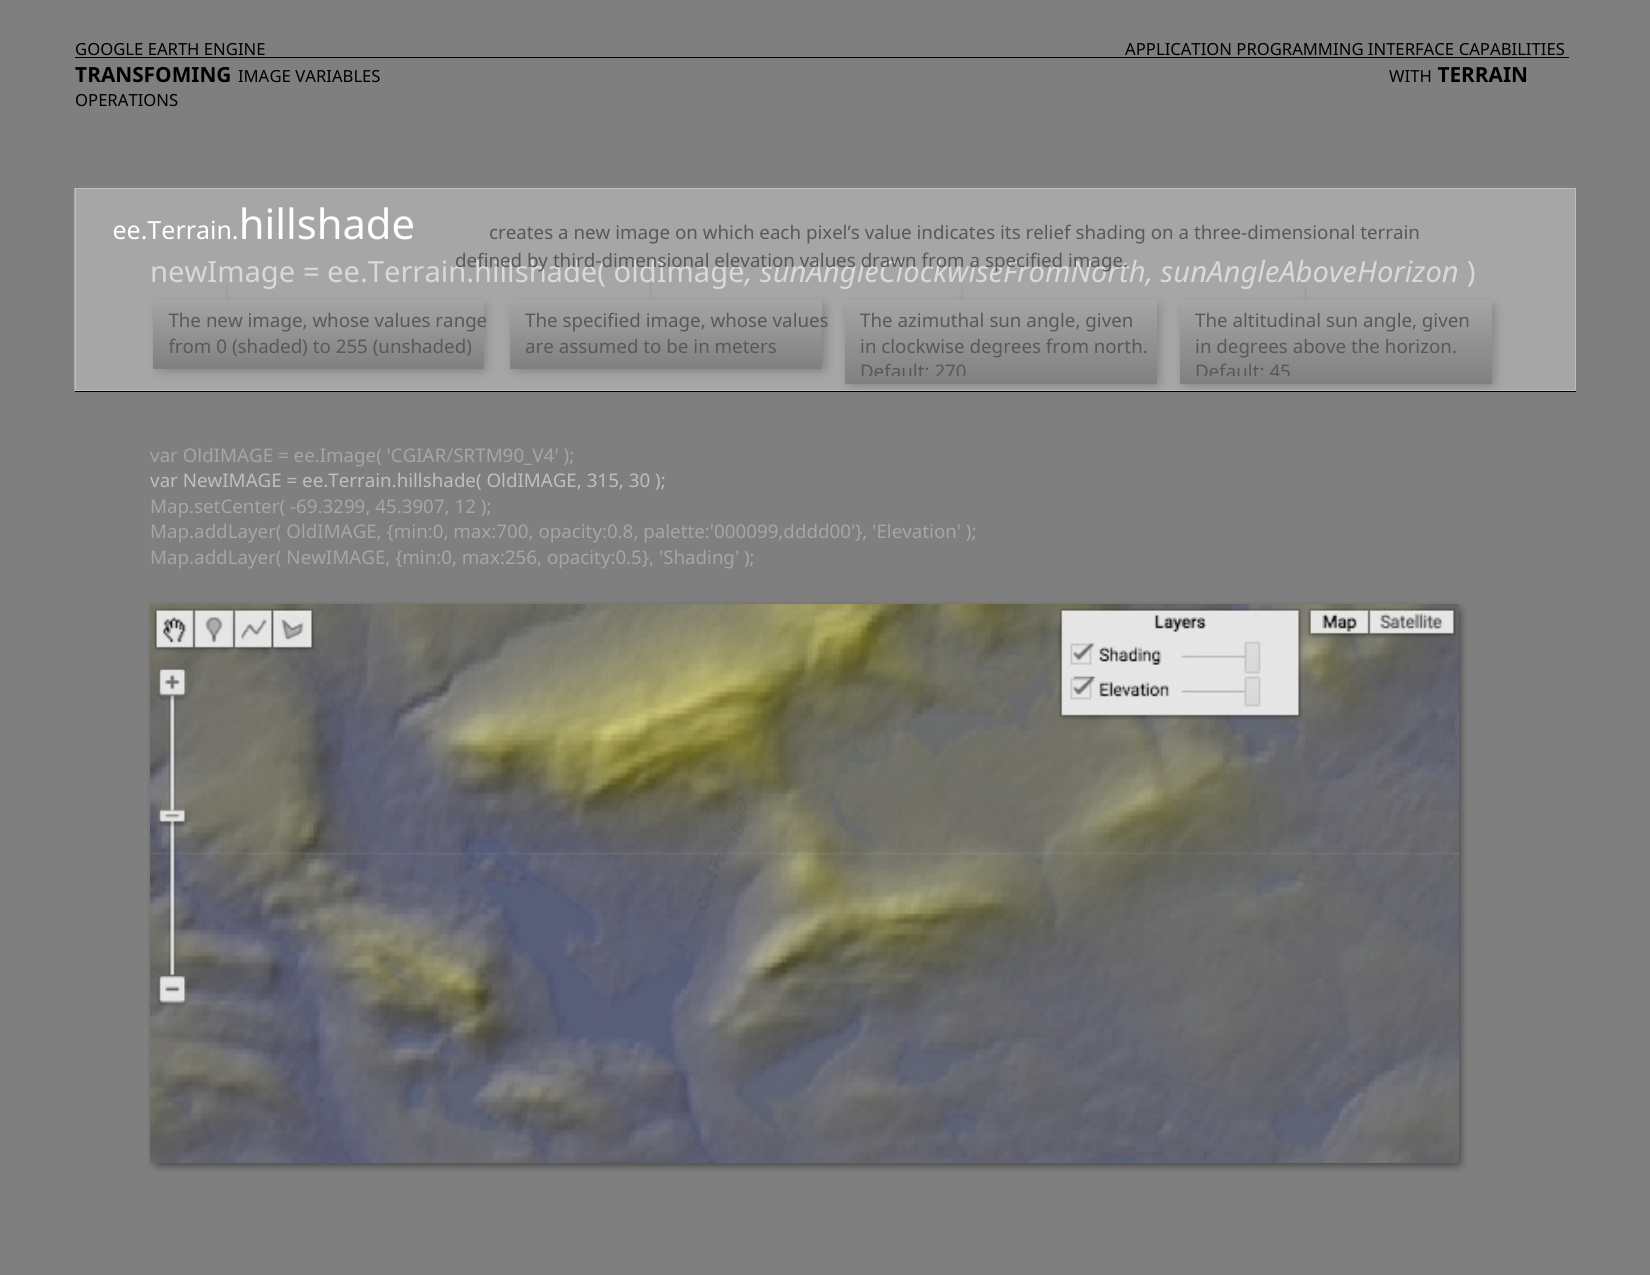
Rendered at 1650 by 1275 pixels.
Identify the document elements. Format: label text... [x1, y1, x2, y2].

text var NewIMAGE = ee.Terrain.hillshade( OldIMAGE, 315, 30 ); [150, 468, 1650, 493]
text var OldIMAGE = ee.Image( 'CGIAR/SRTM90_V4' ); [150, 442, 1650, 468]
text Map.addLayer( NewIMAGE, {min:0, max:256, opacity:0.5}, 'Shading' ); [150, 544, 1650, 570]
text newImage = ee.Terrain.hillshade( oldImage, sunAngleClockwiseFromNorth, sunAngleAboveHorizon ) [76, 245, 1575, 284]
text Map.setCenter( -69.3299, 45.3907, 12 ); [150, 493, 1650, 519]
text GOOGLE EARTH ENGINE APPLICATION PROGRAMMING INTERFACE CAPABILITIES [75, 37, 1650, 60]
text Map.addLayer( OldIMAGE, {min:0, max:700, opacity:0.8, palette:'000099,dddd00'}, 'Elevation' ); [150, 519, 1650, 544]
picture [150, 604, 1459, 1163]
text ee.Terrain.hillshade creates a new image on which each pixel’s value indicates its relief shading on a three-dimensional terrain [76, 189, 1575, 245]
text TRANSFOMING IMAGE VARIABLES WITH TERRAIN OPERATIONS [75, 60, 1575, 111]
